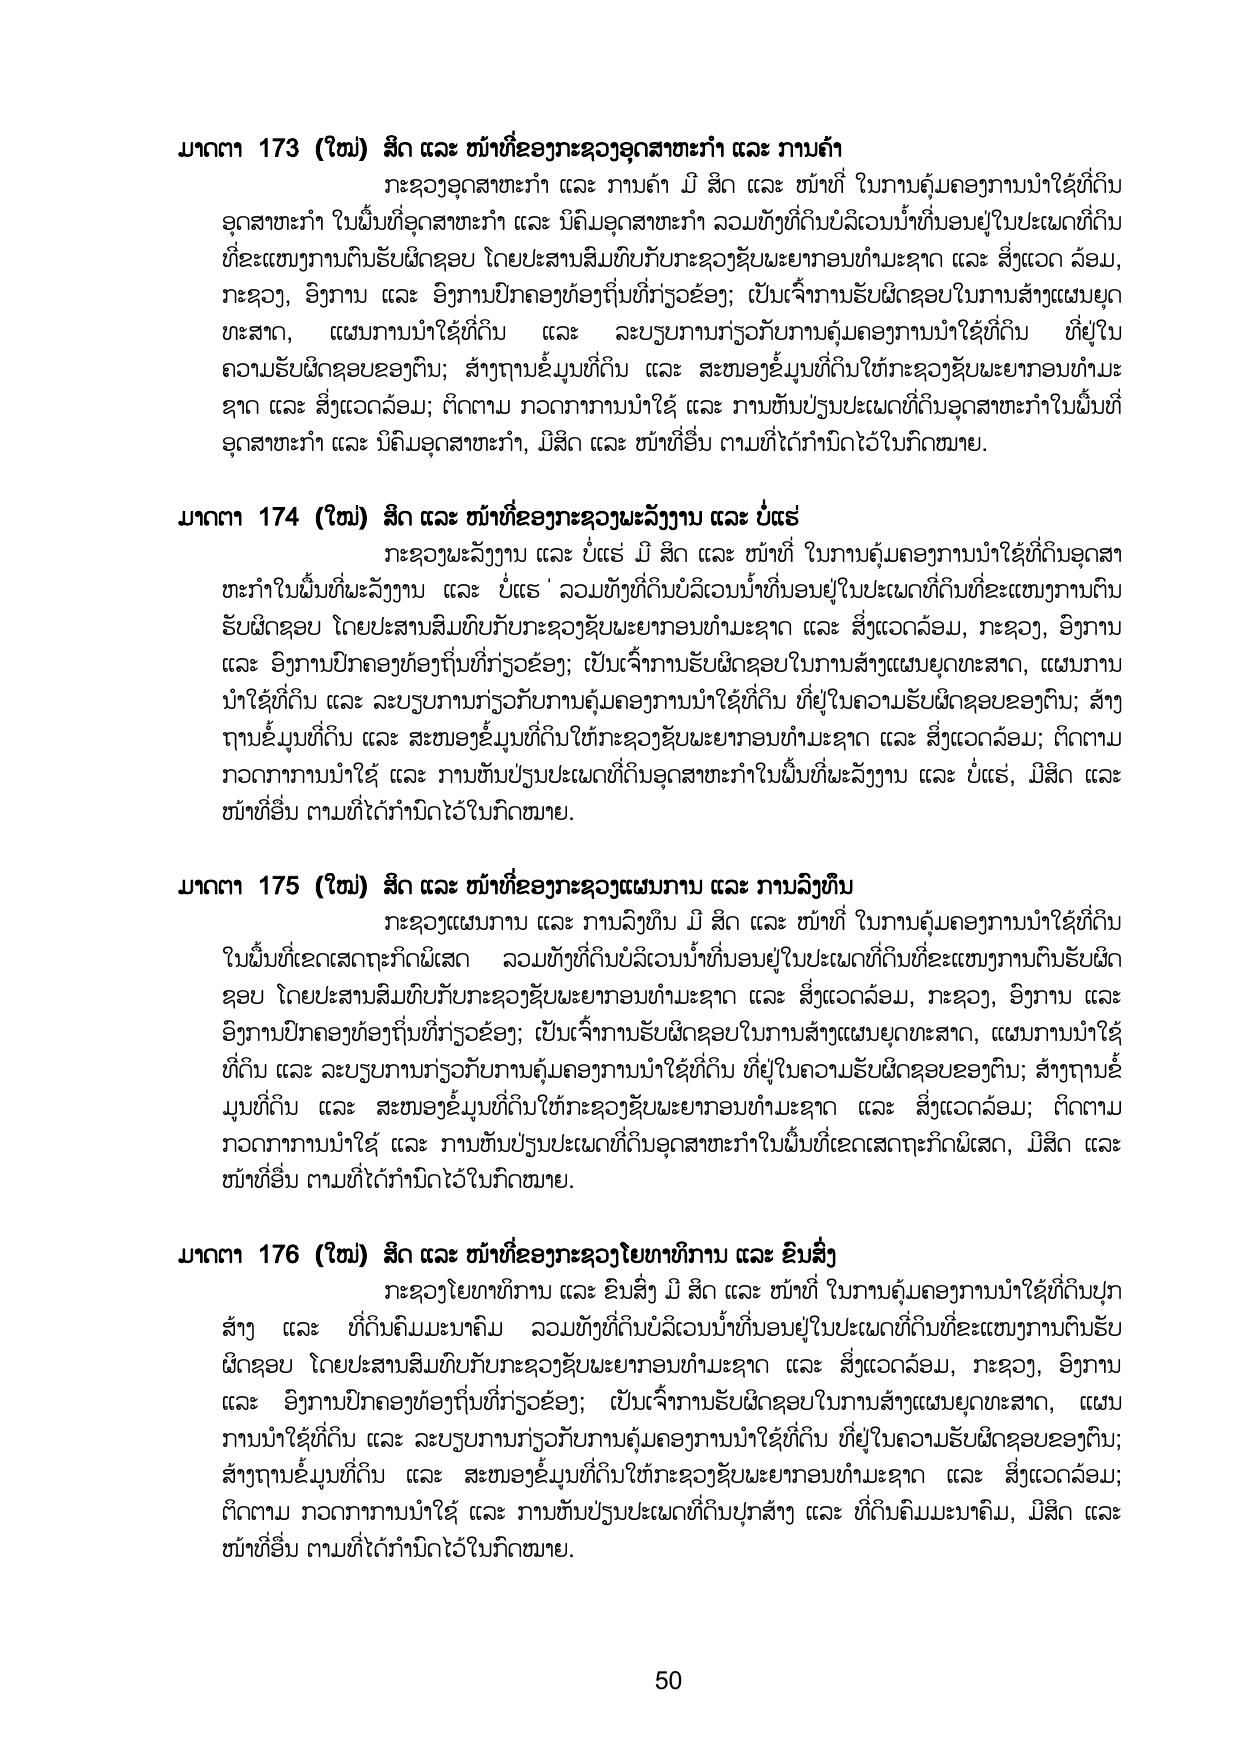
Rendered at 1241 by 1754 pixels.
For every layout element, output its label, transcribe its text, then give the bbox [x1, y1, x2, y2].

subtitle ມາດຕາ 174 (​ໃໝ່) ສິດ ​ແລະ ໜ້າ​ທີ່ຂອງກະຊວງພະລັງງານ ແລະ ບໍ່ແຮ່​ [177, 499, 1122, 536]
text ກະຊວງແຜນການ ແລະ ການລົງທຶນ ມີ ສິດ ແລະ ໜ້າທີ່ ໃນການຄຸ້ມຄອງການນຳໃຊ້ທີ່ດິນໃນພື້ນທີ່ເຂດເສດຖະກິດພິເສດ ລວມທັງທີ່ດິນບໍລິເວນນໍ້າທີ່ນອນຢູ່ໃນປະເພດທີ່ດິນທີ່ຂະແໜງການຕົນຮັບຜິດ ຊອບ ໂດຍປະສານສົມທົບກັບກະຊວງຊັບພະຍາກອນທຳມະຊາດ ແລະ ສິ່ງແວດລ້ອມ, ກະຊວງ, ອົງການ ແລະ ອົງການປົກຄອງທ້ອງຖິ່ນທີ່ກ່ຽວຂ້ອງ; ເປັນເຈົ້າການຮັບຜິດຊອບໃນການ​ສ້າງແຜນ​ຍຸດ​ທະ​ສາດ, ແຜນການນໍາໃຊ້ທີ່ດິນ ແລະ ລະບຽບການກ່ຽວກັບການຄຸ້ມຄອງການນໍາໃຊ້ທີ່ດິນ ທີ່ຢູ່ໃນຄວາມຮັບຜິດຊອບຂອງຕົນ; ສ້າງຖານ​ຂໍ້​ມູນທີ່ດິນ ແລະ ສະໜອງຂໍ້ມູນທີ່ດິນໃຫ້ກະຊວງຊັບພະຍາກອນ​ທໍາ​ມະ​ຊາດ ​ແລະ ສິ່ງ​ແວດ​ລ້ອມ; ຕິດຕາມ ກວດກາການນໍາໃຊ້ ແລະ ການຫັນປ່ຽນປະເພດທີ່ດິນອຸດສາຫະກຳໃນພື້ນທີ່ເຂດເສດຖະກິດພິເສດ, ມີສິດ ແລະ ໜ້າທີ່ອື່ນ ຕາມທີ່ໄດ້ກຳນົດໄວ້ໃນກົດໝາຍ. [222, 904, 1122, 1199]
subtitle ມາດຕາ 173 (​ໃໝ່) ສິດ ​ແລະ ໜ້າ​ທີ່ຂອງກະຊວງອຸດສາຫະກຳ ແລະ ການຄ້າ​ [177, 130, 1122, 167]
text ກະຊວງພະລັງງານ ແລະ ບໍ່ແຮ່ ມີ ສິດ ແລະ ໜ້າທີ່ ໃນການຄຸ້ມຄອງການນຳໃຊ້ທີ່ດິນອຸດສາ ຫະກຳໃນພື້ນທີ່ພະລັງງານ ແລະ ບໍ່ແຮ່ ລວມທັງທີ່ດິນບໍລິເວນນໍ້າທີ່ນອນຢູ່ໃນປະເພດທີ່ດິນທີ່ຂະແໜງການຕົນຮັບຜິດຊອບ ໂດຍປະສານສົມທົບກັບກະຊວງຊັບພະຍາກອນທຳມະຊາດ ແລະ ສິ່ງແວດລ້ອມ, ກະຊວງ, ອົງການ ແລະ ອົງການປົກຄອງທ້ອງຖິ່ນທີ່ກ່ຽວຂ້ອງ; ເປັນເຈົ້າການຮັບຜິດຊອບໃນການ​ສ້າງແຜນ​ຍຸດ​ທະ​ສາດ, ແຜນການ ນໍາໃຊ້ທີ່ດິນ ແລະ ລະບຽບການກ່ຽວກັບການຄຸ້ມຄອງການນໍາໃຊ້ທີ່ດິນ ທີ່ຢູ່ໃນຄວາມຮັບຜິດຊອບຂອງຕົນ; ສ້າງຖານ​ຂໍ້​ມູນທີ່ດິນ ແລະ ສະໜອງຂໍ້ມູນທີ່ດິນໃຫ້ກະຊວງຊັບພະຍາກອນ​ທໍາ​ມະ​ຊາດ ​ແລະ ສິ່ງ​ແວດ​ລ້ອມ; ຕິດຕາມ ກວດກາການນໍາໃຊ້ ແລະ ການຫັນປ່ຽນປະເພດທີ່ດິນອຸດສາຫະກຳໃນພື້ນທີ່ພະລັງງານ ແລະ ບໍ່ແຮ່, ມີສິດ ແລະ ໜ້າທີ່ອື່ນ ຕາມທີ່ໄດ້ກຳນົດໄວ້ໃນກົດໝາຍ. [222, 536, 1122, 831]
text ກະຊວງໂຍທາທິການ ແລະ ຂົນສົ່ງ ມີ ສິດ ແລະ ໜ້າທີ່ ໃນການຄຸ້ມຄອງການນຳໃຊ້ທີ່ດິນປຸກສ້າງ ແລະ ທີ່ດິນຄົມມະນາຄົມ ລວມທັງທີ່ດິນບໍລິເວນນໍ້າທີ່ນອນຢູ່ໃນປະເພດທີ່ດິນທີ່ຂະແໜງການຕົນຮັບ ຜິດຊອບ ໂດຍປະສານສົມທົບກັບກະຊວງຊັບພະຍາກອນທຳມະຊາດ ແລະ ສິ່ງແວດລ້ອມ, ກະຊວງ, ອົງການ ແລະ ອົງການປົກຄອງທ້ອງຖິ່ນທີ່ກ່ຽວຂ້ອງ; ເປັນເຈົ້າການຮັບຜິດຊອບໃນການ​ສ້າງແຜນ​ຍຸດ​ທະ​ສາດ, ແຜນການນໍາໃຊ້ທີ່ດິນ ແລະ ລະບຽບການກ່ຽວກັບການຄຸ້ມຄອງການນໍາໃຊ້ທີ່ດິນ ທີ່ຢູ່ໃນຄວາມຮັບຜິດຊອບຂອງຕົນ; ສ້າງຖານ​ຂໍ້​ມູນທີ່ດິນ ແລະ ສະໜອງຂໍ້ມູນທີ່ດິນໃຫ້ກະຊວງຊັບພະຍາກອນ​ທໍາ​ມະ​ຊາດ ​ແລະ ສິ່ງ​ແວດ​ລ້ອມ; ຕິດຕາມ ກວດກາການນໍາໃຊ້ ແລະ ການຫັນປ່ຽນປະເພດທີ່ດິນປຸກສ້າງ ແລະ ທີ່ດິນຄົມມະນາຄົມ, ມີສິດ ແລະ ໜ້າທີ່ອື່ນ ຕາມທີ່ໄດ້ກຳນົດໄວ້ໃນກົດໝາຍ. [222, 1273, 1122, 1568]
text ກະຊວງອຸດສາຫະກຳ ແລະ ການຄ້າ ມີ ສິດ ແລະ ໜ້າທີ່ ໃນການຄຸ້ມຄອງການນຳໃຊ້ທີ່ດິນອຸດສາຫະກຳ ໃນພື້ນທີ່ອຸດສາຫະກຳ ແລະ ນິຄົມອຸດສາຫະກຳ ລວມທັງທີ່ດິນບໍລິເວນນໍ້າທີ່ນອນຢູ່ໃນປະເພດທີ່ດິນທີ່ຂະແໜງການຕົນຮັບຜິດຊອບ ໂດຍປະສານສົມທົບກັບກະຊວງຊັບພະຍາກອນທຳມະຊາດ ແລະ ສິ່ງແວດ ລ້ອມ, ກະຊວງ, ອົງການ ແລະ ອົງການປົກຄອງທ້ອງຖິ່ນທີ່ກ່ຽວຂ້ອງ; ເປັນເຈົ້າການຮັບຜິດຊອບໃນການ​ສ້າງແຜນ​ຍຸດ​ທະ​ສາດ, ແຜນການນໍາໃຊ້ທີ່ດິນ ແລະ ລະບຽບການກ່ຽວກັບການຄຸ້ມຄອງການນໍາໃຊ້ທີ່ດິນ ທີ່ຢູ່ໃນຄວາມຮັບຜິດຊອບຂອງຕົນ; ສ້າງຖານ​ຂໍ້​ມູນທີ່ດິນ ແລະ ສະໜອງຂໍ້ມູນທີ່ດິນໃຫ້ກະຊວງຊັບພະຍາກອນ​ທໍາ​ມະຊາດ ​ແລະ ສິ່ງ​ແວດ​ລ້ອມ; ຕິດຕາມ ກວດກາການນໍາໃຊ້ ແລະ ການຫັນປ່ຽນປະເພດທີ່ດິນອຸດສາຫະກຳໃນພື້ນທີ່ອຸດສາຫະກຳ ແລະ ນິຄົມອຸດສາຫະກຳ, ມີສິດ ແລະ ໜ້າທີ່ອື່ນ ຕາມທີ່ໄດ້ກຳນົດໄວ້ໃນກົດໝາຍ. [222, 167, 1122, 462]
subtitle ມາດຕາ 175 (​ໃໝ່) ສິດ ​ແລະ ໜ້າ​ທີ່ຂອງກະຊວງແຜນການ ແລະ ການລົງທຶນ [177, 867, 1122, 904]
subtitle ມາດຕາ 176 (​ໃໝ່) ສິດ ​ແລະ ໜ້າ​ທີ່ຂອງກະຊວງໂຍທາທິການ ແລະ ຂົນສົ່ງ​ [177, 1236, 1122, 1273]
